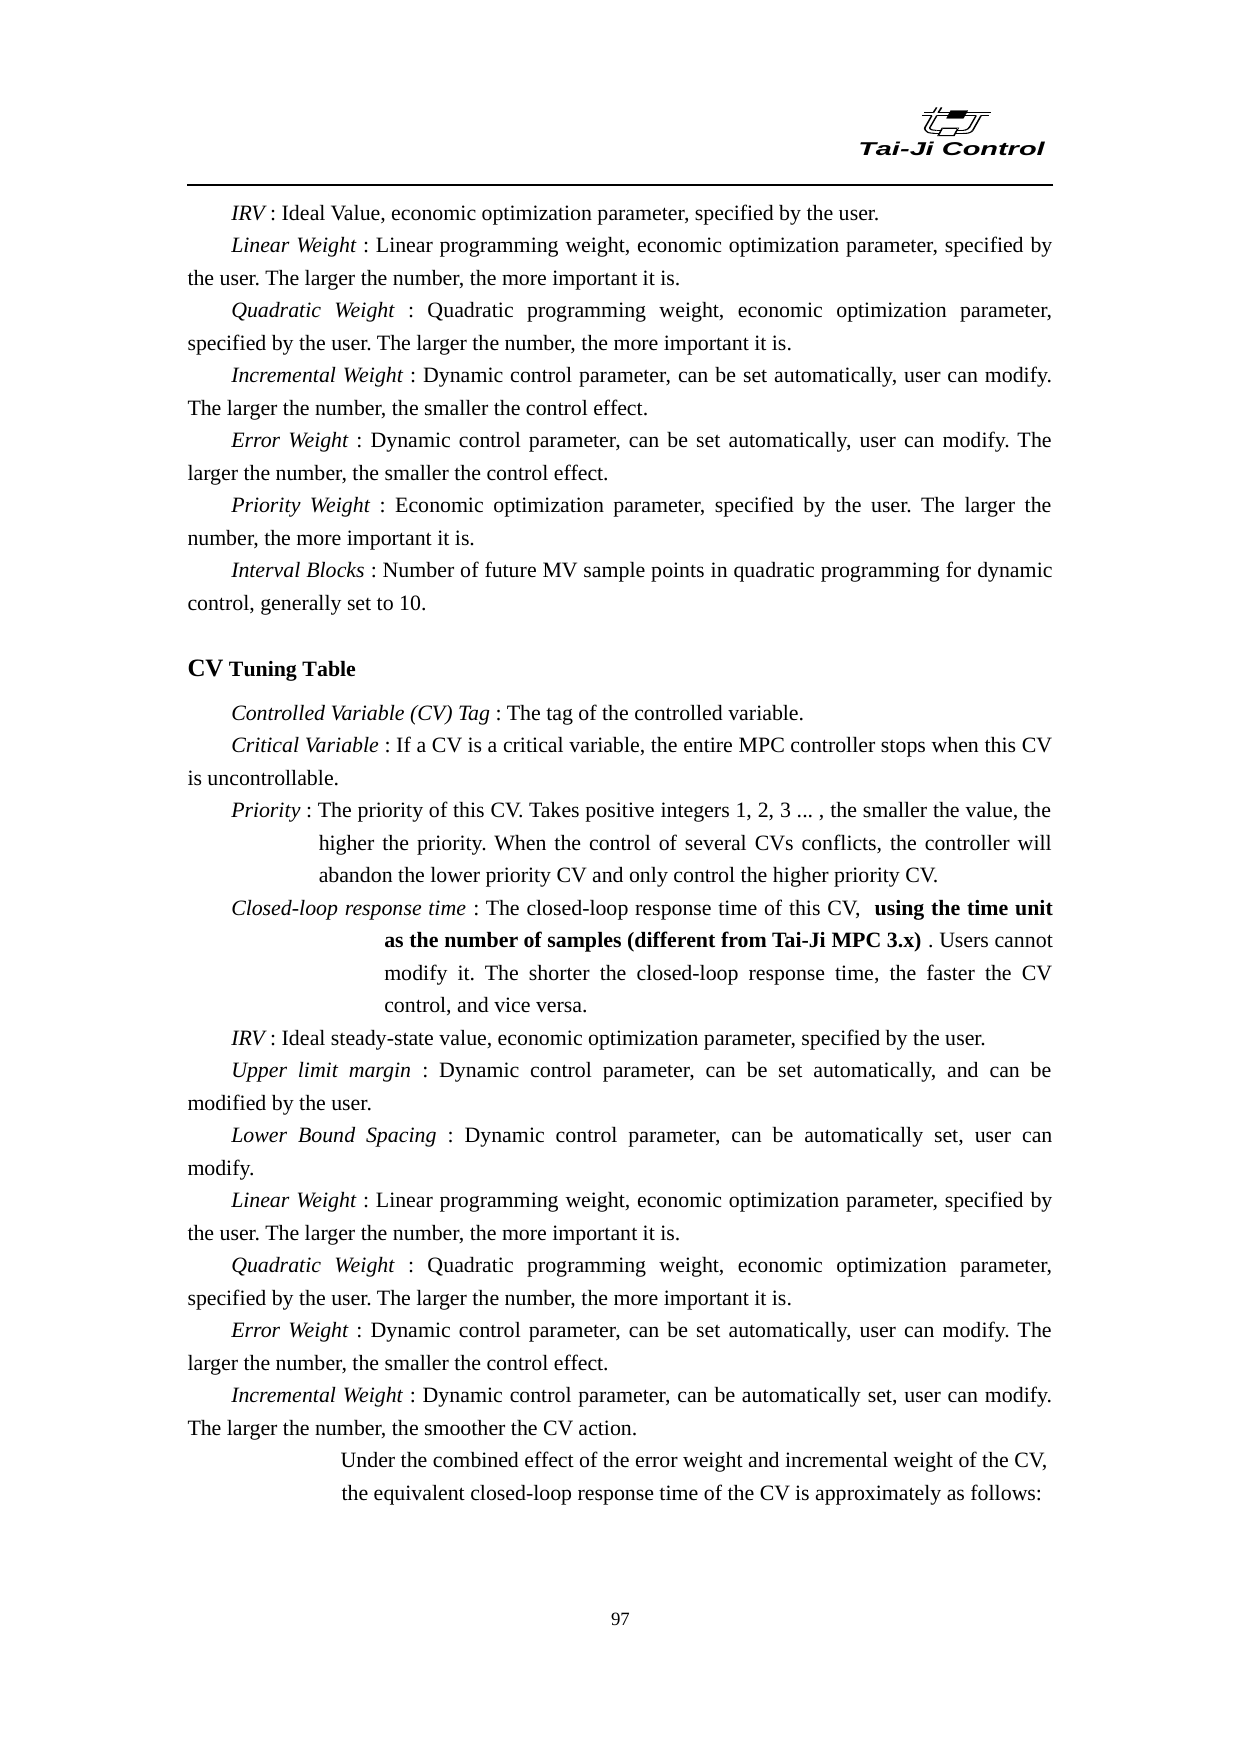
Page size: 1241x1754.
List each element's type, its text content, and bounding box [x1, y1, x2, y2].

text Quadratic Weight : Quadratic programming weight, economic optimization parameter, specified by the user. The larger the number, the more important it is. [187, 1249, 1053, 1314]
text Incremental Weight : Dynamic control parameter, can be set automatically, user can modify. The larger the number, the smaller the control effect. [187, 359, 1053, 424]
text Priority Weight : Economic optimization parameter, specified by the user. The larger the number, the more important it is. [187, 489, 1053, 554]
text Lower Bound Spacing : Dynamic control parameter, can be automatically set, user can modify. [187, 1119, 1053, 1184]
text Error Weight : Dynamic control parameter, can be set automatically, user can modify. The larger the number, the smaller the control effect. [187, 424, 1053, 489]
text CV Tuning Table [187, 651, 1053, 684]
text Closed-loop response time : The closed-loop response time of this CV, using the time unit as the number of samples (different from Tai-Ji MPC 3.x) . Users cannot modify it. The shorter the closed-loop response time, the faster the CV control, and vice versa. [231, 891, 1053, 1021]
text Linear Weight : Linear programming weight, economic optimization parameter, specified by the user. The larger the number, the more important it is. [187, 1184, 1053, 1249]
text Controlled Variable (CV) Tag : The tag of the controlled variable. [187, 696, 1053, 729]
text Interval Blocks : Number of future MV sample points in quadratic programming for dynamic control, generally set to 10. [187, 554, 1053, 619]
text Critical Variable : If a CV is a critical variable, the entire MPC controller stops when this CV is uncontrollable. [187, 729, 1053, 794]
text Under the combined effect of the error weight and incremental weight of the CV, the equivalent closed-loop response time of the CV is approximately as follows: [340, 1444, 1053, 1509]
text Incremental Weight : Dynamic control parameter, can be automatically set, user can modify. The larger the number, the smoother the CV action. [187, 1379, 1053, 1444]
text Quadratic Weight : Quadratic programming weight, economic optimization parameter, specified by the user. The larger the number, the more important it is. [187, 294, 1053, 359]
text Upper limit margin : Dynamic control parameter, can be set automatically, and can be modified by the user. [187, 1054, 1053, 1119]
text Error Weight : Dynamic control parameter, can be set automatically, user can modify. The larger the number, the smaller the control effect. [187, 1314, 1053, 1379]
text IRV : Ideal steady-state value, economic optimization parameter, specified by the user. [187, 1021, 1053, 1054]
text IRV : Ideal Value, economic optimization parameter, specified by the user. [187, 196, 1053, 229]
text Linear Weight : Linear programming weight, economic optimization parameter, specified by the user. The larger the number, the more important it is. [187, 229, 1053, 294]
text Priority : The priority of this CV. Takes positive integers 1, 2, 3 ... , the smaller the value, the higher the priority. When the control of several CVs conflicts, the controller will abandon the lower priority CV and only control the higher priority CV. [231, 794, 1053, 891]
